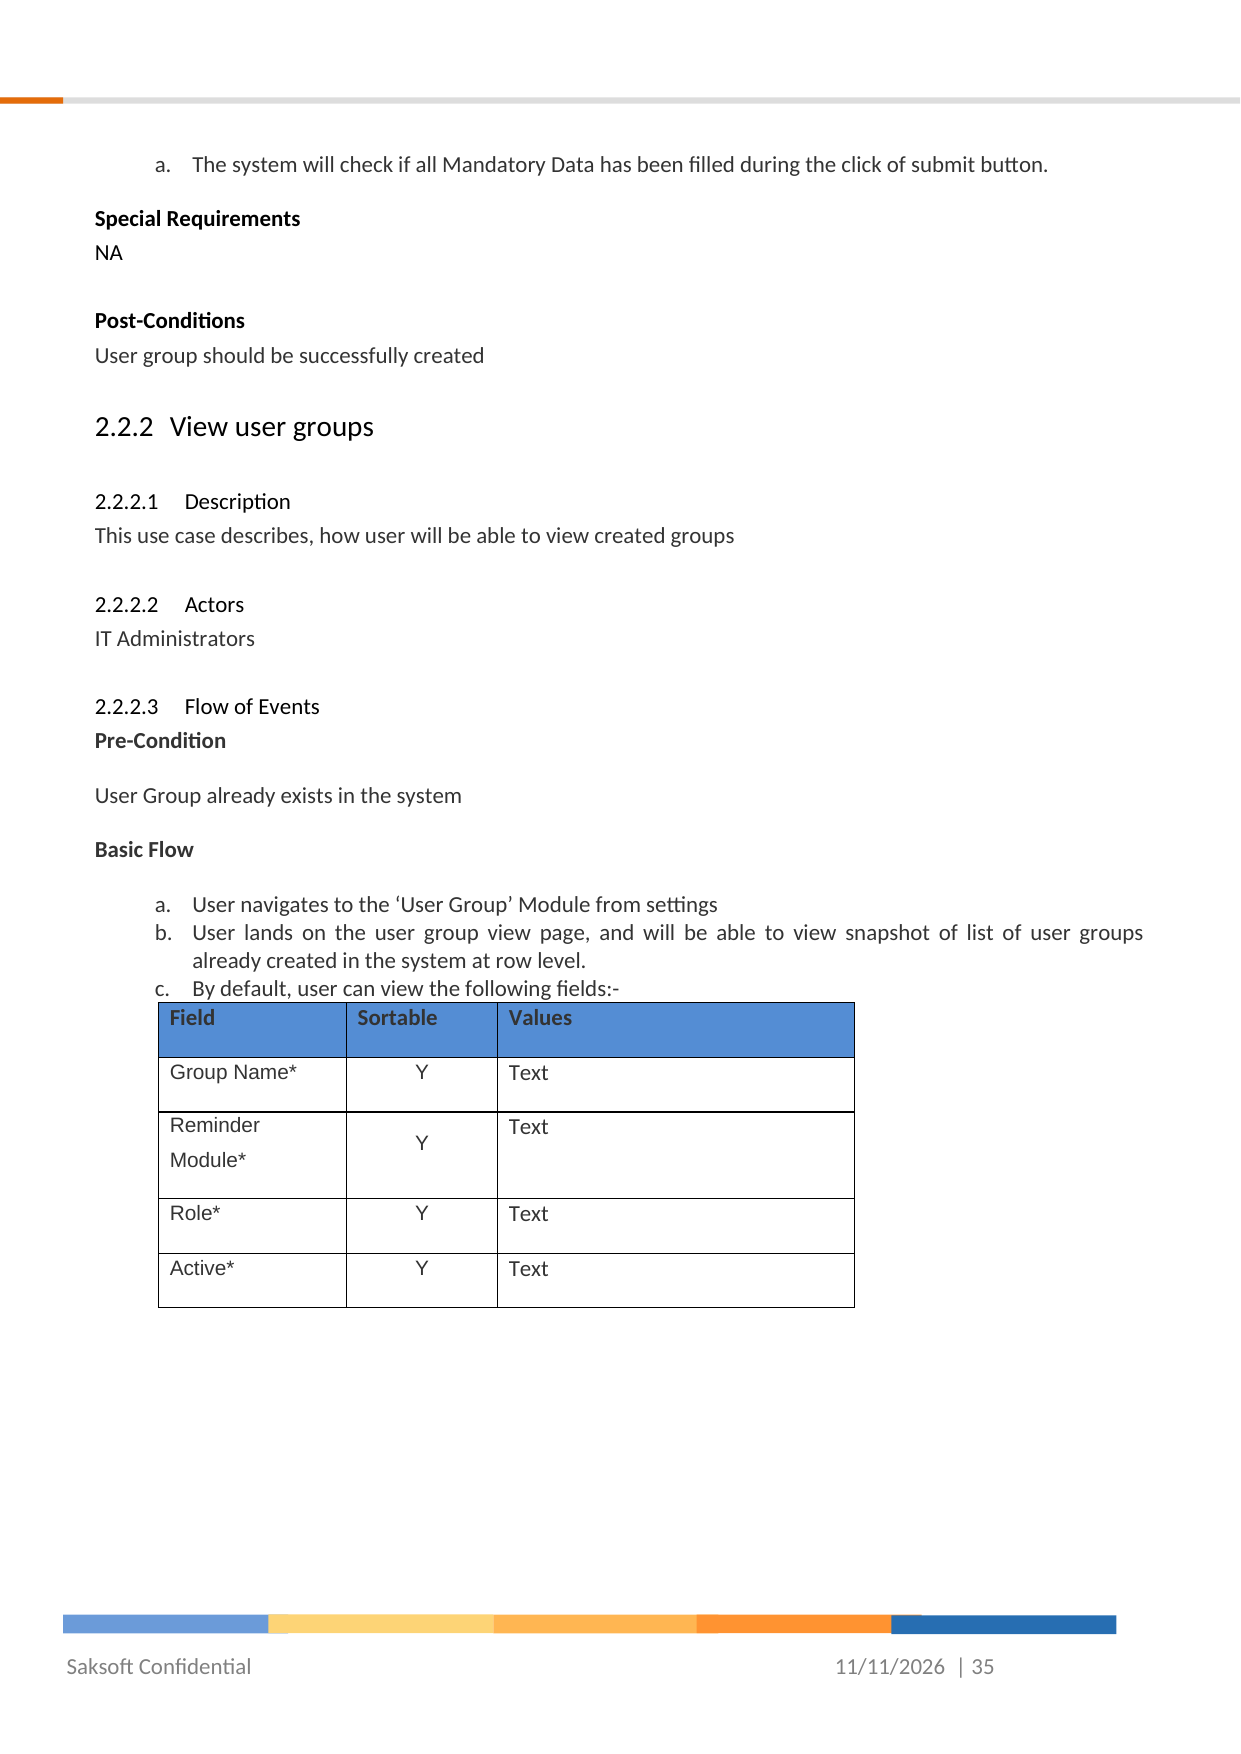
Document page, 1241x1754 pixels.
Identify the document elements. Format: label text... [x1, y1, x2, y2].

table_cell Text [498, 1058, 854, 1111]
subtitle Description [94, 486, 1146, 515]
text NA [94, 238, 1146, 266]
table_cell Y [347, 1254, 497, 1307]
table_cell Active* [159, 1254, 346, 1307]
table_cell Y [347, 1058, 497, 1111]
table_header Field [159, 1003, 346, 1057]
list By default, user can view the following fields:- [154, 974, 1146, 1002]
table_cell Group Name* [159, 1058, 346, 1111]
table_cell Text [498, 1113, 854, 1198]
text User Group already exists in the system [94, 781, 1146, 809]
text This use case describes, how user will be able to view created groups [94, 522, 1146, 550]
list User navigates to the ‘User Group’ Module from settings [154, 890, 1146, 918]
subtitle Special Requirements [94, 203, 1146, 232]
list User lands on the user group view page, and will be able to view snapshot of list of user groups already created in the system at row level. [154, 918, 1146, 974]
subtitle View user groups [94, 408, 1146, 443]
table_cell Text [498, 1199, 854, 1253]
table_cell Y [347, 1113, 497, 1198]
text User group should be successfully created [94, 341, 1146, 369]
table_header Sortable [347, 1003, 497, 1057]
text IT Administrators [94, 624, 1146, 652]
list The system will check if all Mandatory Data has been filled during the click of submit button. [154, 150, 1146, 178]
text Pre-Condition [94, 726, 1146, 754]
text Basic Flow [94, 835, 1146, 863]
table_cell Text [498, 1254, 854, 1307]
table_header Values [498, 1003, 854, 1057]
table_cell Role* [159, 1199, 346, 1253]
subtitle Post-Conditions [94, 305, 1146, 334]
subtitle Actors [94, 589, 1146, 618]
table_cell Reminder Module* [159, 1113, 346, 1198]
subtitle Flow of Events [94, 691, 1146, 720]
table_cell Y [347, 1199, 497, 1253]
